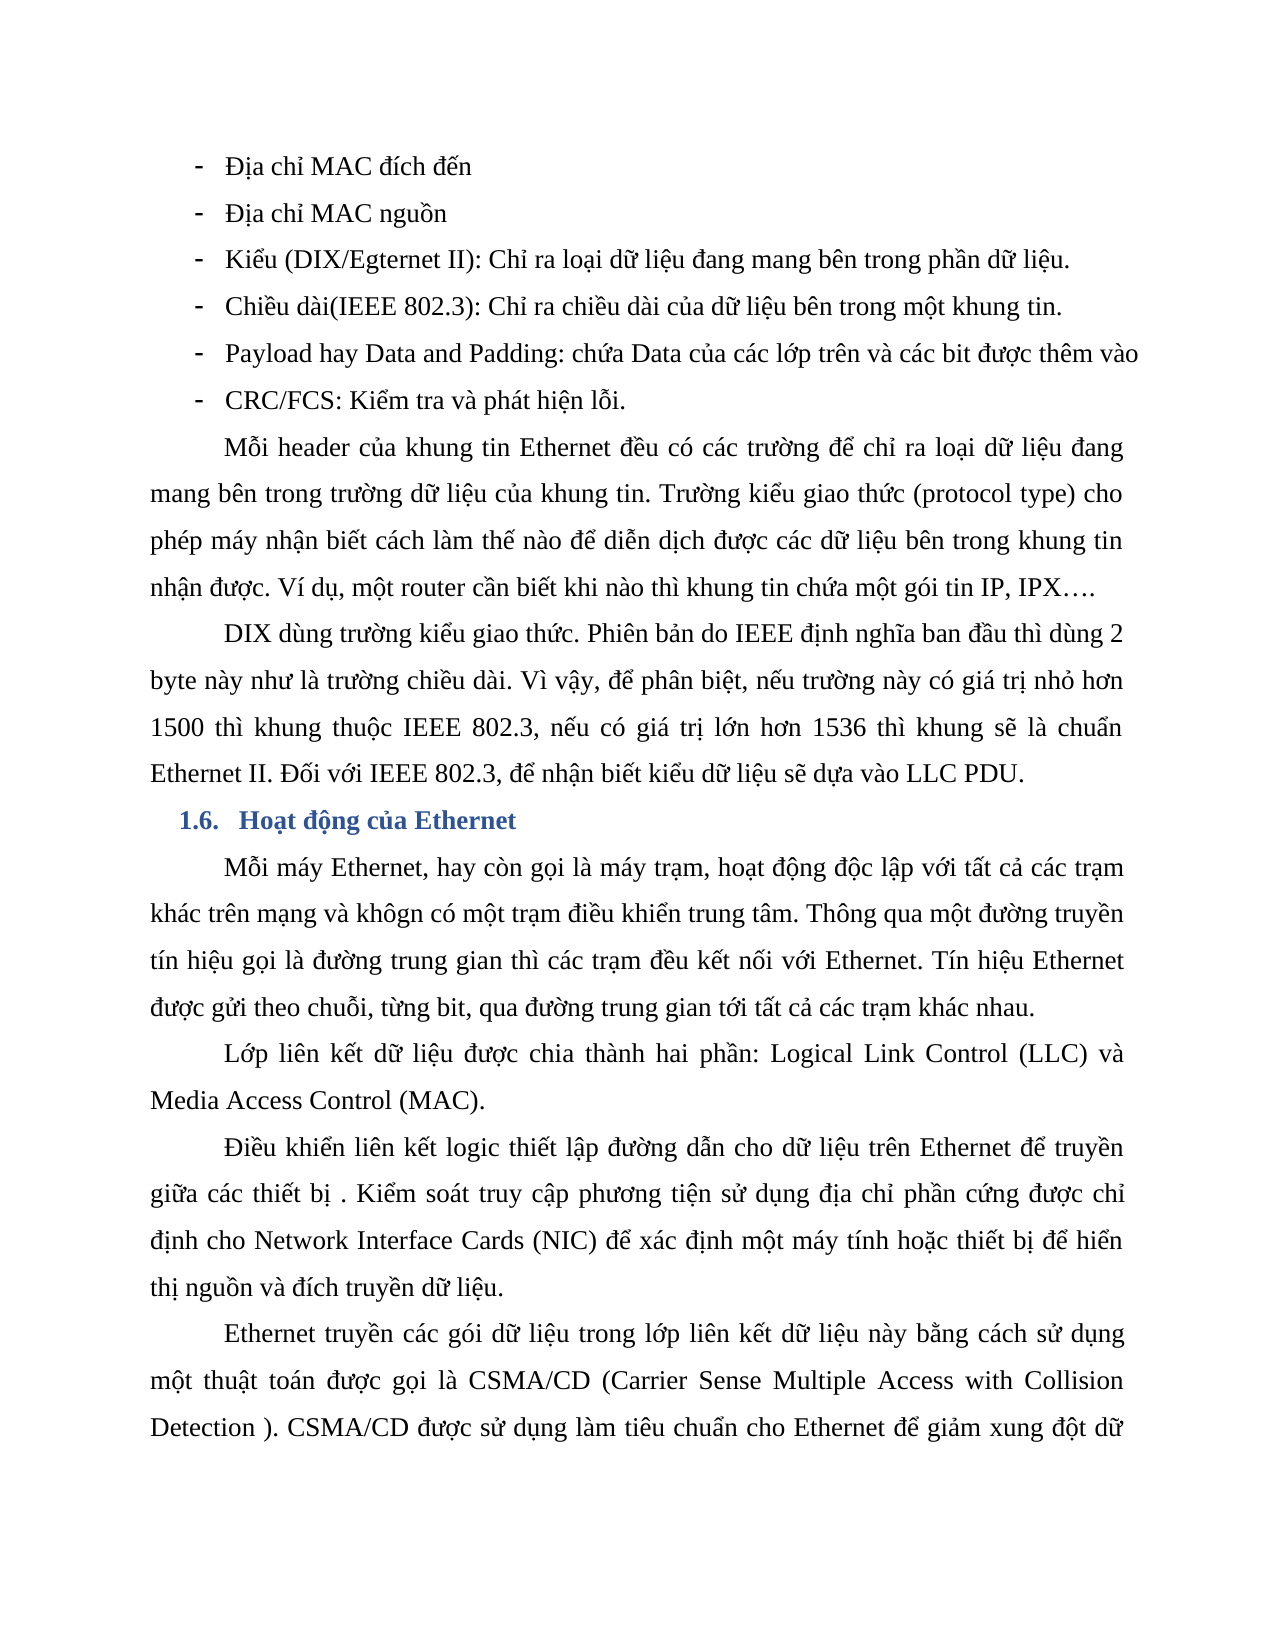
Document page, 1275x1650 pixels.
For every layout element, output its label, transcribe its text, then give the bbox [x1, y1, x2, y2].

list Kiểu (DIX/Egternet II): Chỉ ra loại dữ liệu đang mang bên trong phần dữ liệu. [194, 244, 1210, 275]
text Mỗi máy Ethernet, hay còn gọi là máy trạm, hoạt động độc lập với tất cả các trạm khác trên mạng và khôgn có một trạm điều khiển trung tâm. Thông qua một đường truyền tín hiệu gọi là đường trung gian thì các trạm đều kết nối với Ethernet. Tín hiệu Ethernet được gửi theo chuỗi, từng bit, qua đường trung gian tới tất cả các trạm khác nhau. [150, 851, 1126, 1022]
subtitle Hoạt động của Ethernet [178, 804, 1210, 835]
text Ethernet truyền các gói dữ liệu trong lớp liên kết dữ liệu này bằng cách sử dụng một thuật toán được gọi là CSMA/CD (Carrier Sense Multiple Access with Collision Detection ). CSMA/CD được sử dụng làm tiêu chuẩn cho Ethernet để giảm xung đột dữ [150, 1317, 1125, 1442]
list Chiều dài(IEEE 802.3): Chỉ ra chiều dài của dữ liệu bên trong một khung tin. [194, 291, 1210, 322]
list Địa chỉ MAC đích đến [194, 150, 1210, 182]
list Payload hay Data and Padding: chứa Data của các lớp trên và các bit được thêm vào [194, 337, 1210, 368]
text Lớp liên kết dữ liệu được chia thành hai phần: Logical Link Control (LLC) và Media Access Control (MAC). [150, 1037, 1125, 1115]
text DIX dùng trường kiểu giao thức. Phiên bản do IEEE định nghĩa ban đầu thì dùng 2 byte này như là trường chiều dài. Vì vậy, để phân biệt, nếu trường này có giá trị nhỏ hơn 1500 thì khung thuộc IEEE 802.3, nếu có giá trị lớn hơn 1536 thì khung sẽ là chuẩn Ethernet II. Đối với IEEE 802.3, để nhận biết kiểu dữ liệu sẽ dựa vào LLC PDU. [150, 617, 1125, 788]
text Điều khiển liên kết logic thiết lập đường dẫn cho dữ liệu trên Ethernet để truyền giữa các thiết bị . Kiểm soát truy cập phương tiện sử dụng địa chỉ phần cứng được chỉ định cho Network Interface Cards (NIC) để xác định một máy tính hoặc thiết bị để hiển thị nguồn và đích truyền dữ liệu. [150, 1131, 1125, 1302]
text Mỗi header của khung tin Ethernet đều có các trường để chỉ ra loại dữ liệu đang mang bên trong trường dữ liệu của khung tin. Trường kiểu giao thức (protocol type) cho phép máy nhận biết cách làm thế nào để diễn dịch được các dữ liệu bên trong khung tin nhận được. Ví dụ, một router cần biết khi nào thì khung tin chứa một gói tin IP, IPX…. [150, 431, 1125, 602]
list CRC/FCS: Kiểm tra và phát hiện lỗi. [194, 384, 1210, 415]
list Địa chỉ MAC nguồn [194, 197, 1210, 228]
